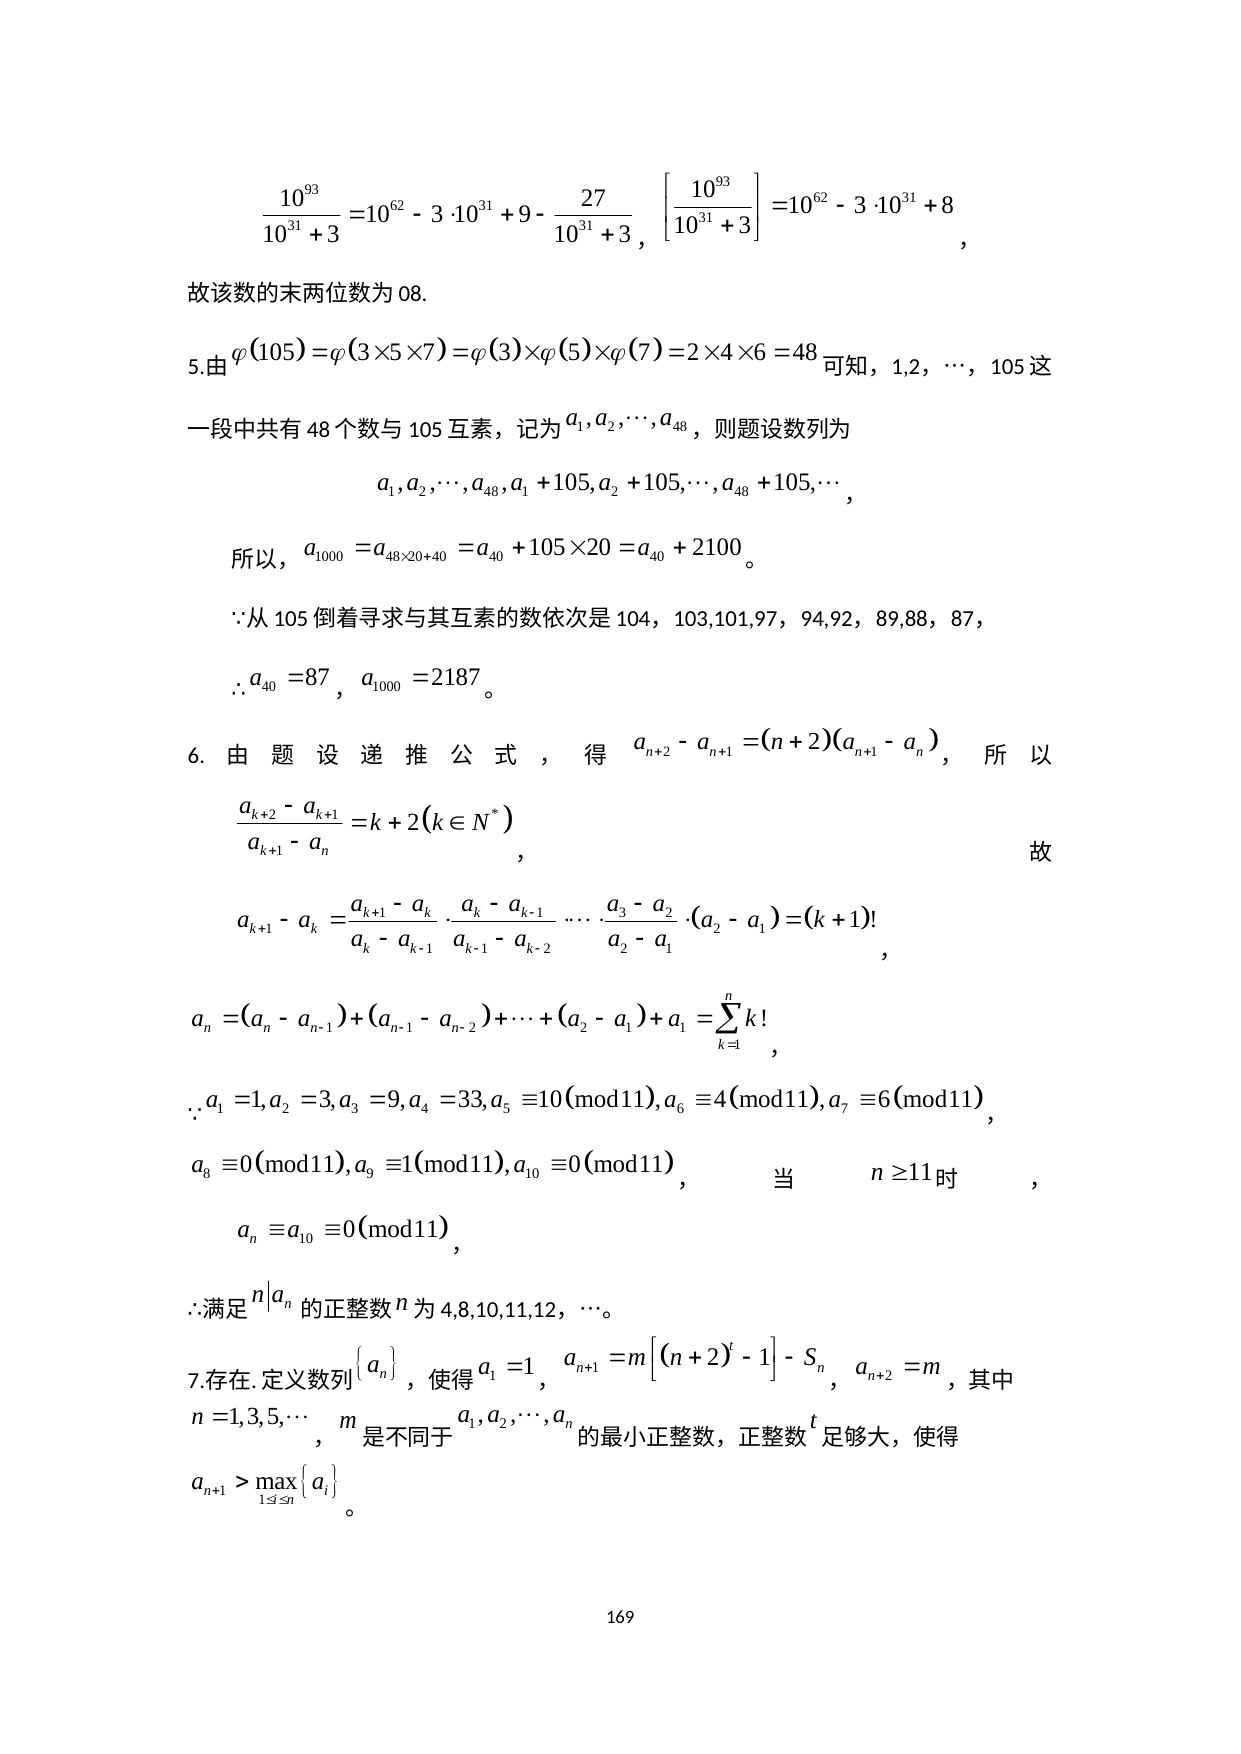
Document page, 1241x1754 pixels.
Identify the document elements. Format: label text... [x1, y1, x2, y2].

text ∵， [187, 1072, 1053, 1137]
text ，当时，， [187, 1137, 1053, 1267]
text 5.由可知，1,2，…，105这一段中共有48个数与105互素，记为，则题设数列为 [187, 324, 1053, 454]
text 所以，。 [187, 519, 1053, 584]
text 6.由题设递推公式，得，所以，故， [187, 714, 1053, 974]
text ，， [187, 162, 1053, 259]
text ， [187, 974, 1053, 1072]
text ∴，。 [187, 649, 1053, 714]
text 故该数的末两位数为08. [187, 259, 1053, 324]
text ∴满足的正整数为4,8,10,11,12，…。 [187, 1267, 1053, 1332]
text 7.存在. 定义数列，使得，，，其中，是不同于的最小正整数，正整数足够大，使得。 [187, 1332, 1053, 1527]
text ， [187, 454, 1053, 519]
text ∵从105倒着寻求与其互素的数依次是104，103,101,97，94,92，89,88，87， [187, 584, 1053, 649]
